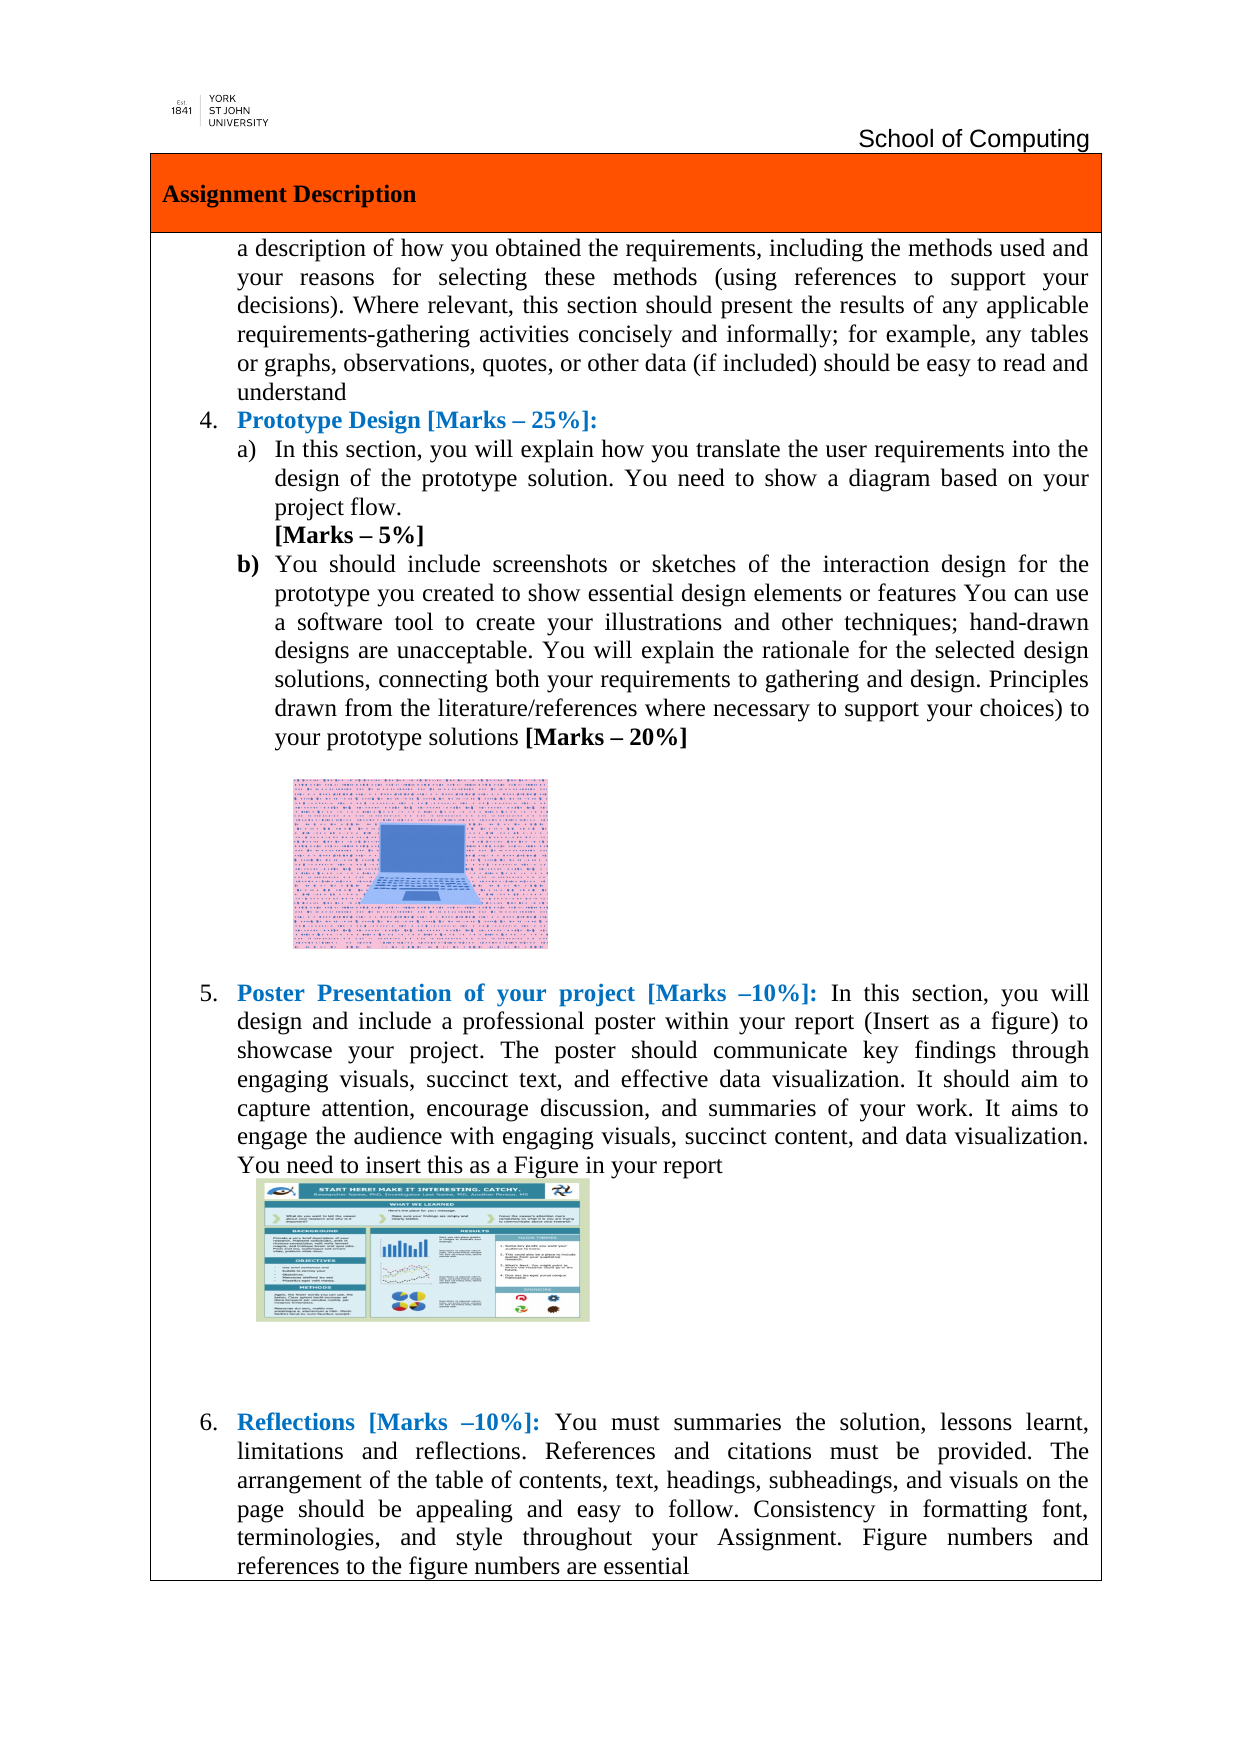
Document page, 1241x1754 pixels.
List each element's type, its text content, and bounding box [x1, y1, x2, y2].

table_header Assignment Description [151, 154, 1101, 232]
picture [150, 73, 290, 148]
